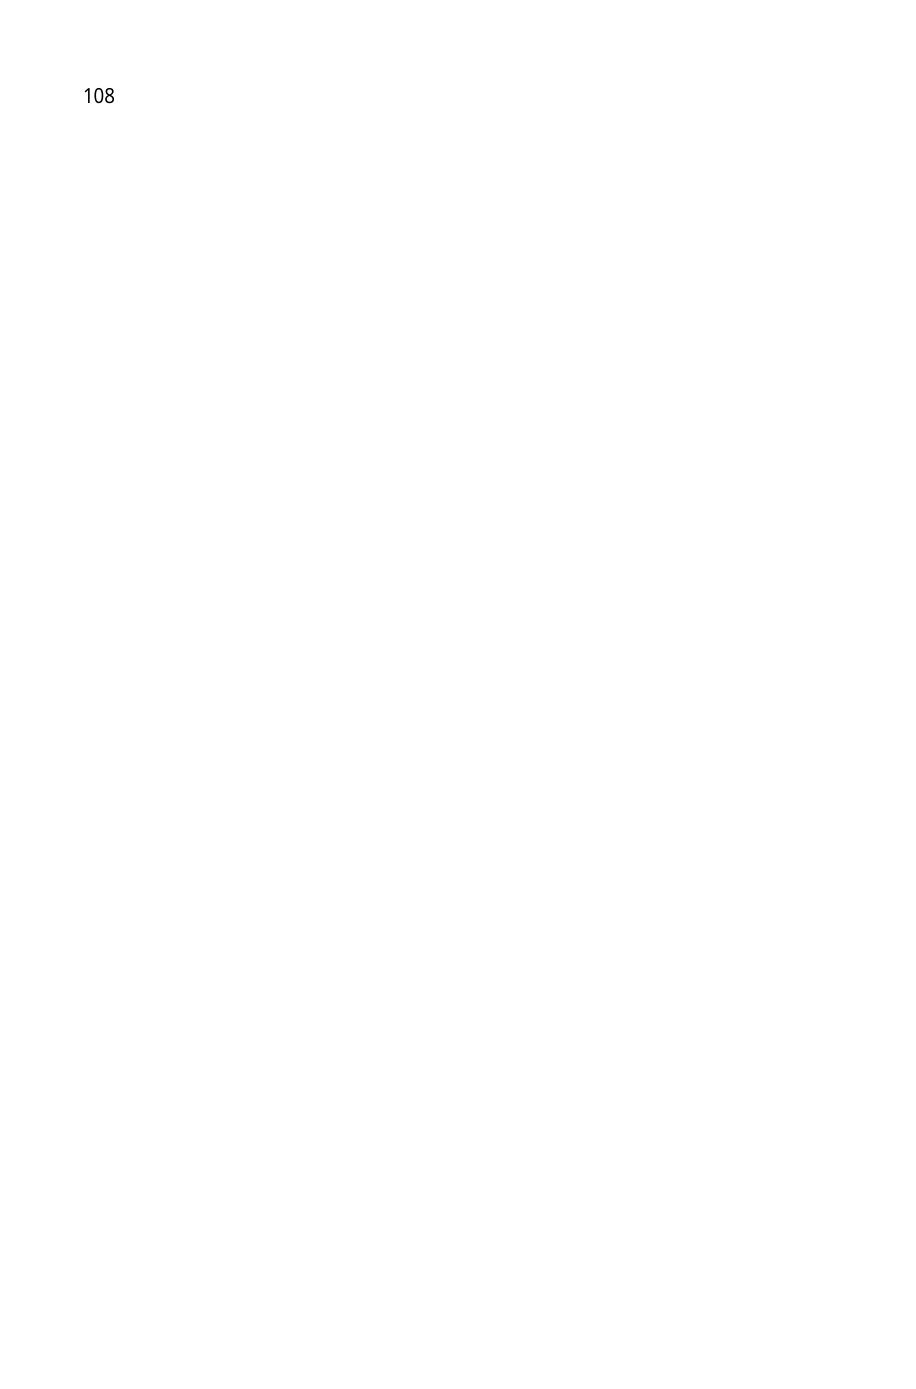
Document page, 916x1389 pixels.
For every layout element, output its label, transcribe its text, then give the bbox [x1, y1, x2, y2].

subtitle 108 [83, 81, 845, 110]
